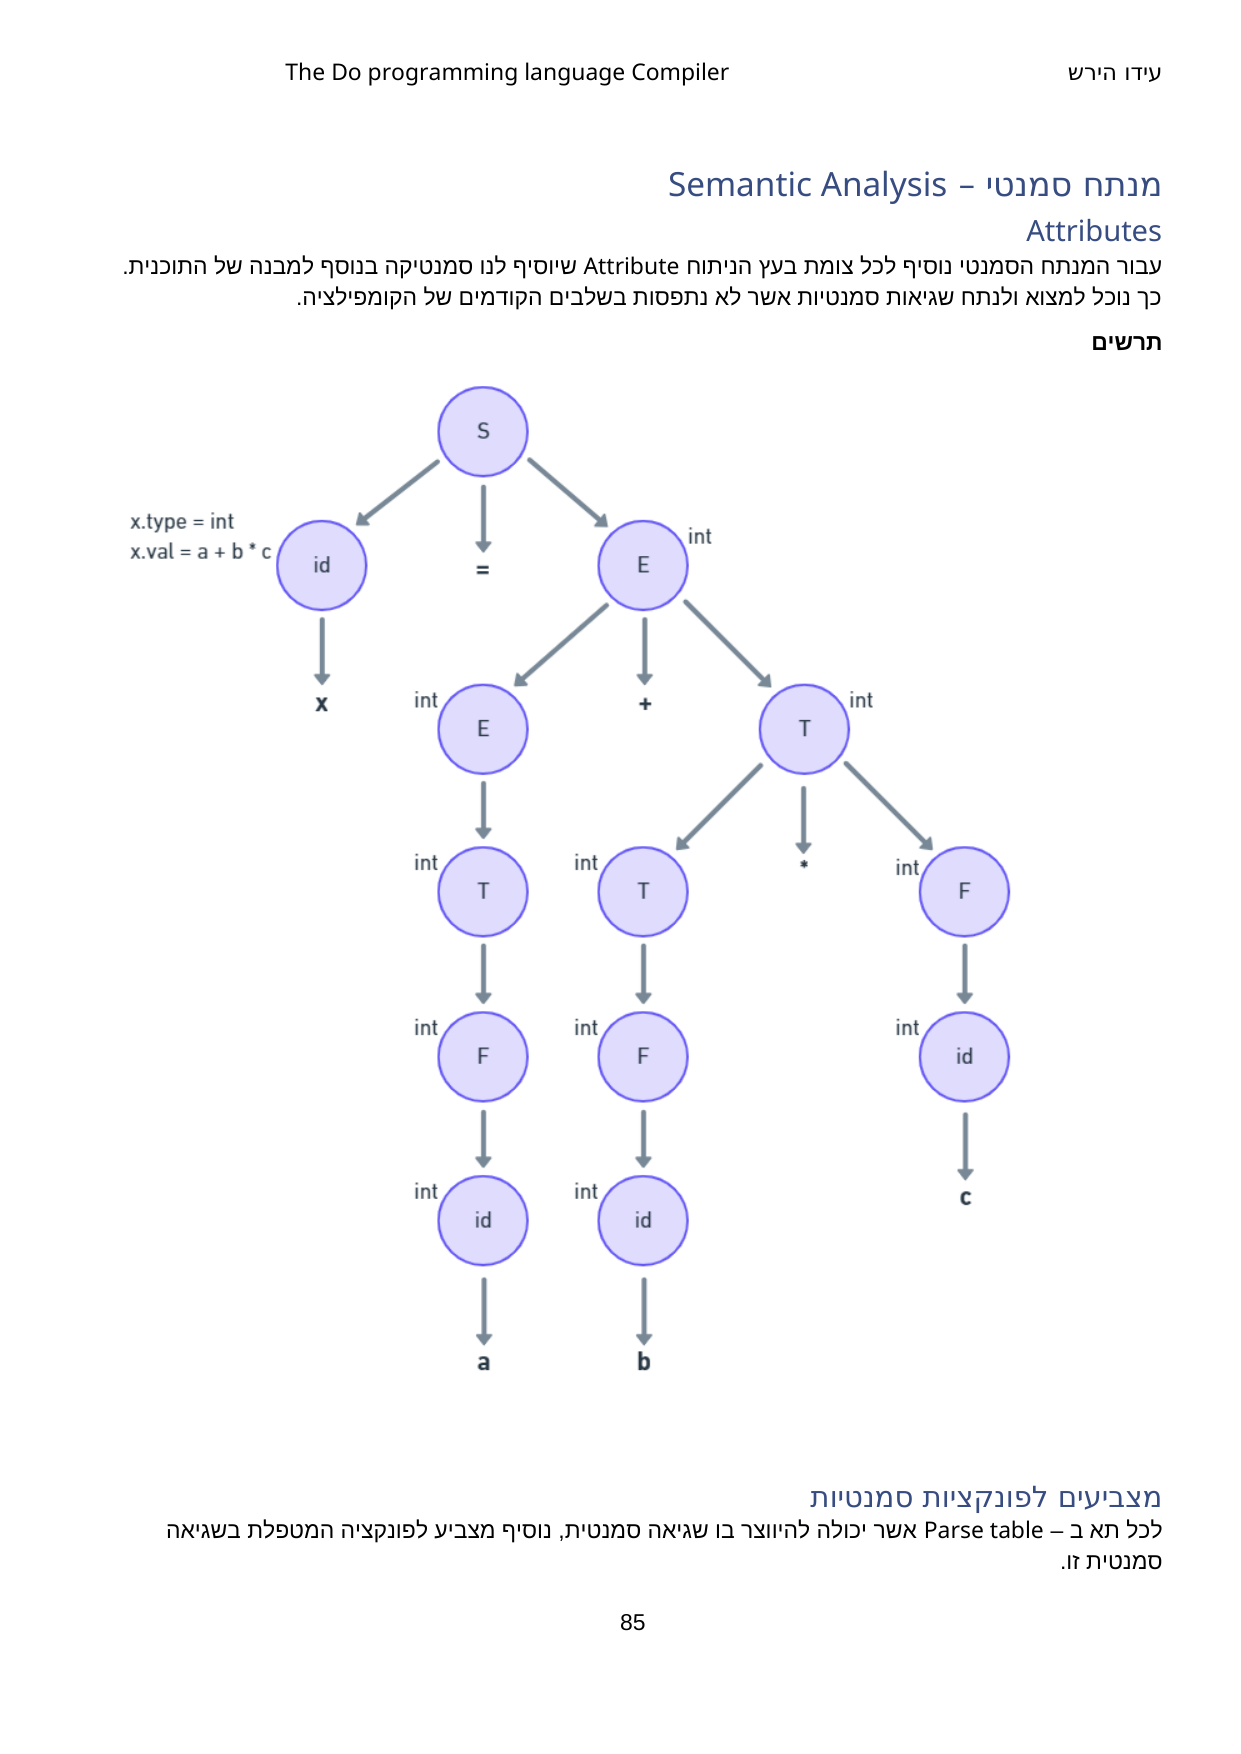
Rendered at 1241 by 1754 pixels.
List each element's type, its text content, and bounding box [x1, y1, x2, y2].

text לכל תא ב – Parse table אשר יכולה להיווצר בו שגיאה סמנטית, נוסיף מצביע לפונקציה המטפלת בשגיאה סמנטית זו. [103, 1514, 1162, 1574]
picture [105, 366, 1034, 1409]
text תרשים [103, 329, 1162, 355]
subtitle מנתח סמנטי – Semantic Analysis [103, 161, 1162, 206]
subtitle מצביעים לפונקציות סמנטיות [103, 1480, 1162, 1514]
text עבור המנתח הסמנטי נוסיף לכל צומת בעץ הניתוח Attribute שיוסיף לנו סמנטיקה בנוסף למבנה של התוכנית. כך נוכל למצוא ולנתח שגיאות סמנטיות אשר לא נתפסות בשלבים הקודמים של הקומפילציה. [103, 250, 1162, 310]
subtitle Attributes [103, 211, 1162, 250]
